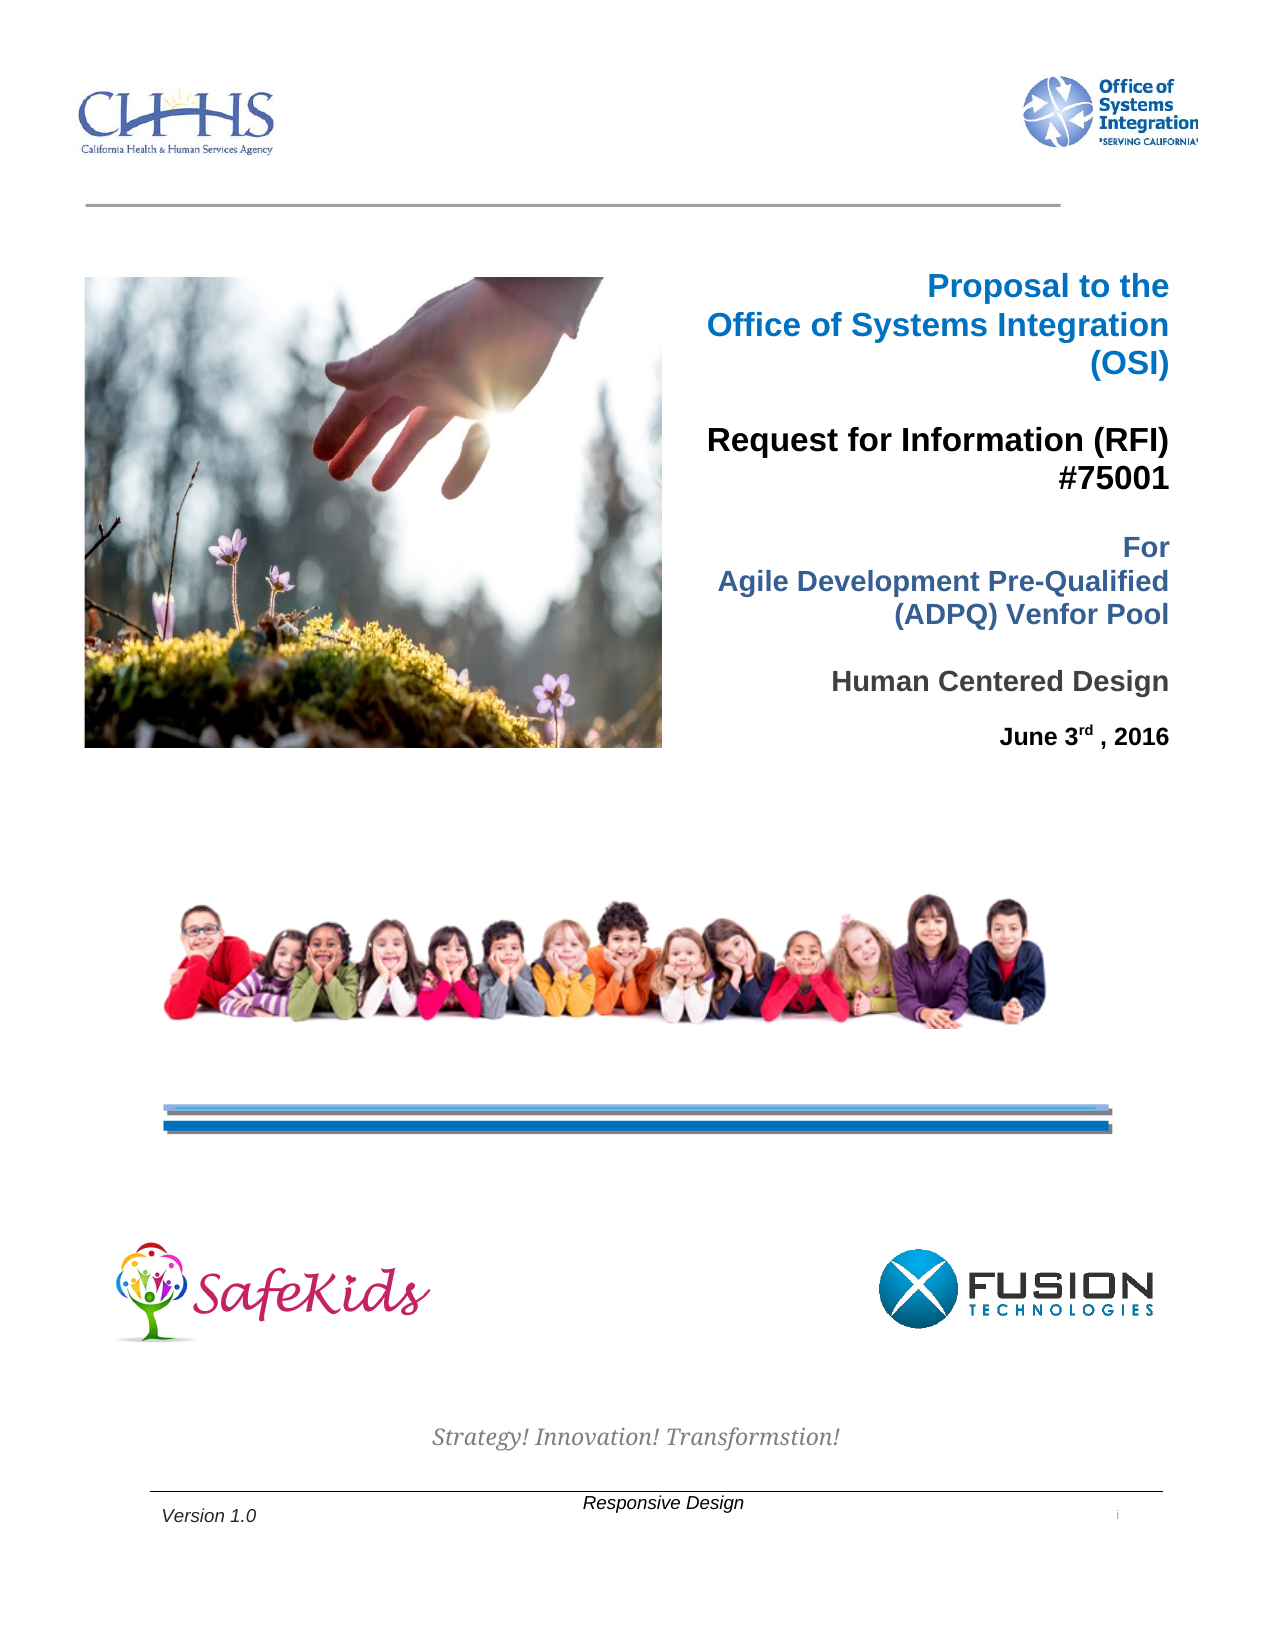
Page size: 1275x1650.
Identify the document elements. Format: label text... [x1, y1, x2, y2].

picture [1021, 75, 1198, 149]
picture [861, 1240, 1170, 1337]
table_header [84, 886, 1124, 1091]
picture [84, 277, 662, 748]
picture [75, 87, 277, 156]
table_header [637, 1240, 1181, 1372]
picture [104, 1240, 441, 1348]
table_header [75, 204, 1181, 228]
picture [157, 885, 1051, 1029]
text Strategy! Innovation! Transformstion! [150, 1421, 1125, 1452]
picture [150, 1090, 1125, 1144]
table_cell Proposal to the Office of Systems Integration (OSI) Request for Information (RFI) #75001 For Agile Development Pre-Qualified (ADPQ) Venfor Pool Human Centered Design June 3rd , 2016 [684, 228, 1181, 799]
table_cell [75, 228, 684, 799]
table_header [93, 1240, 637, 1372]
